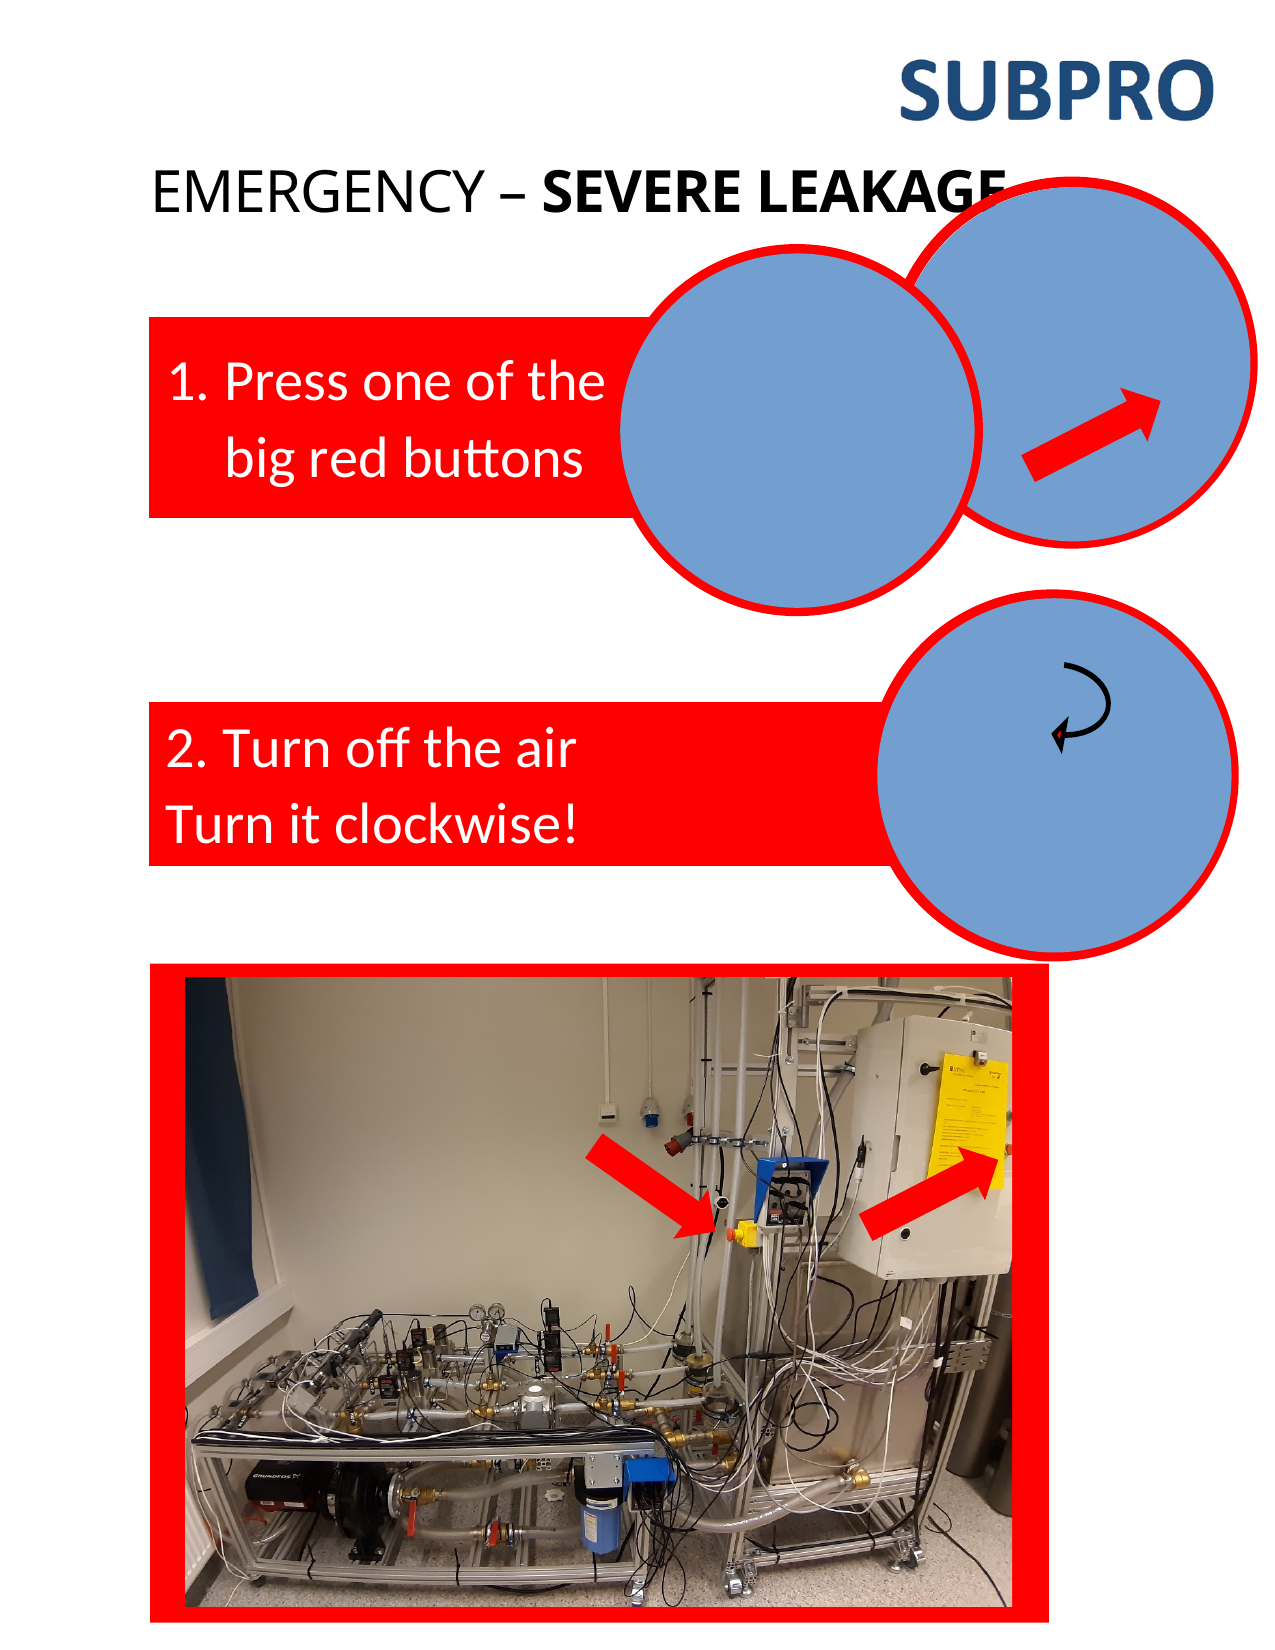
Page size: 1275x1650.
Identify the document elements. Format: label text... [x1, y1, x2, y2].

title EMERGENCY – SEVERE LEAKAGE [150, 150, 1125, 229]
picture [185, 977, 1013, 1607]
picture [878, 24, 1230, 160]
